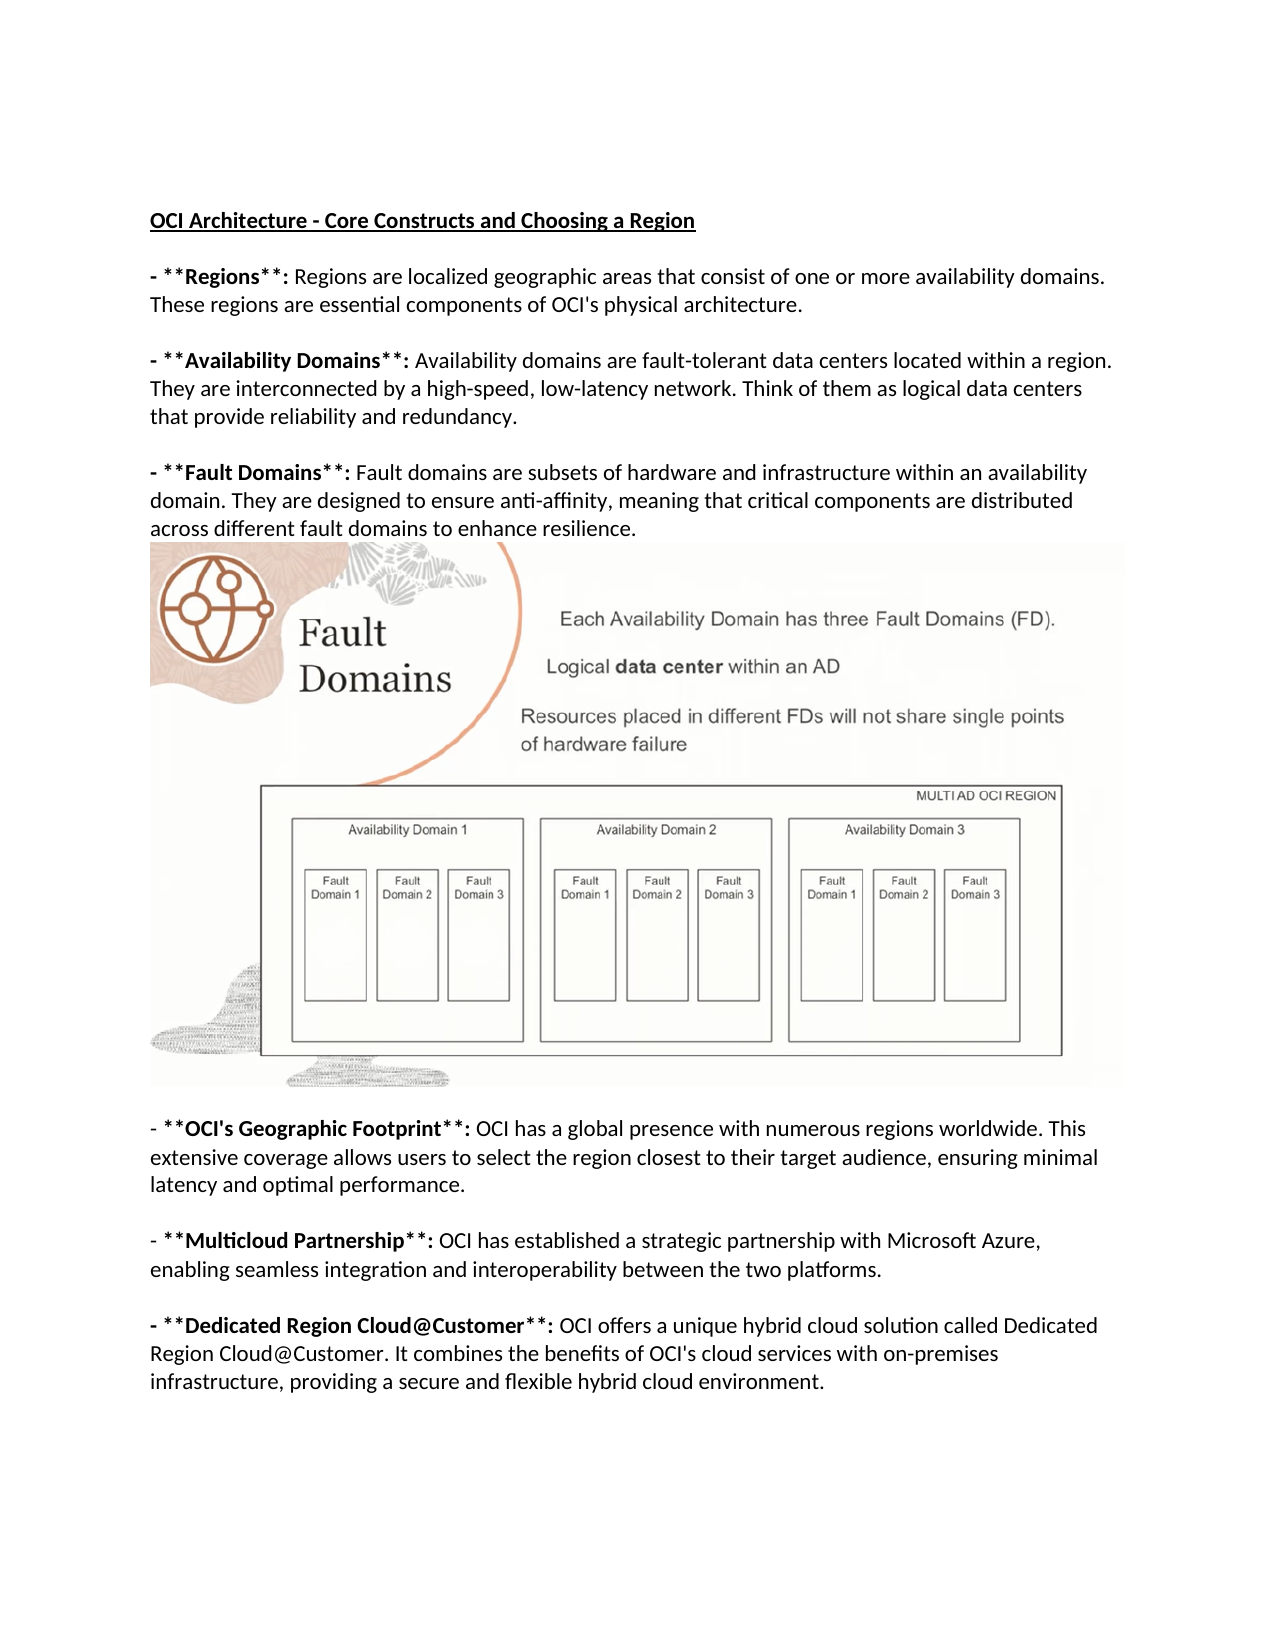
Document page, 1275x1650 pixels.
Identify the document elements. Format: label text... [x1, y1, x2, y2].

text - **Availability Domains**: Availability domains are fault-tolerant data centers located within a region. They are interconnected by a high-speed, low-latency network. Think of them as logical data centers that provide reliability and redundancy. [150, 346, 1125, 430]
text OCI Architecture - Core Constructs and Choosing a Region [150, 206, 1125, 234]
text - **Multicloud Partnership**: OCI has established a strategic partnership with Microsoft Azure, enabling seamless integration and interoperability between the two platforms. [150, 1227, 1125, 1283]
text - **Fault Domains**: Fault domains are subsets of hardware and infrastructure within an availability domain. They are designed to ensure anti-affinity, meaning that critical components are distributed across different fault domains to enhance resilience. [150, 458, 1125, 542]
text - **Regions**: Regions are localized geographic areas that consist of one or more availability domains. These regions are essential components of OCI's physical architecture. [150, 262, 1125, 318]
picture [150, 542, 1125, 1087]
text - **Dedicated Region Cloud@Customer**: OCI offers a unique hybrid cloud solution called Dedicated Region Cloud@Customer. It combines the benefits of OCI's cloud services with on-premises infrastructure, providing a secure and flexible hybrid cloud environment. [150, 1311, 1125, 1395]
text - **OCI's Geographic Footprint**: OCI has a global presence with numerous regions worldwide. This extensive coverage allows users to select the region closest to their target audience, ensuring minimal latency and optimal performance. [150, 1114, 1125, 1199]
